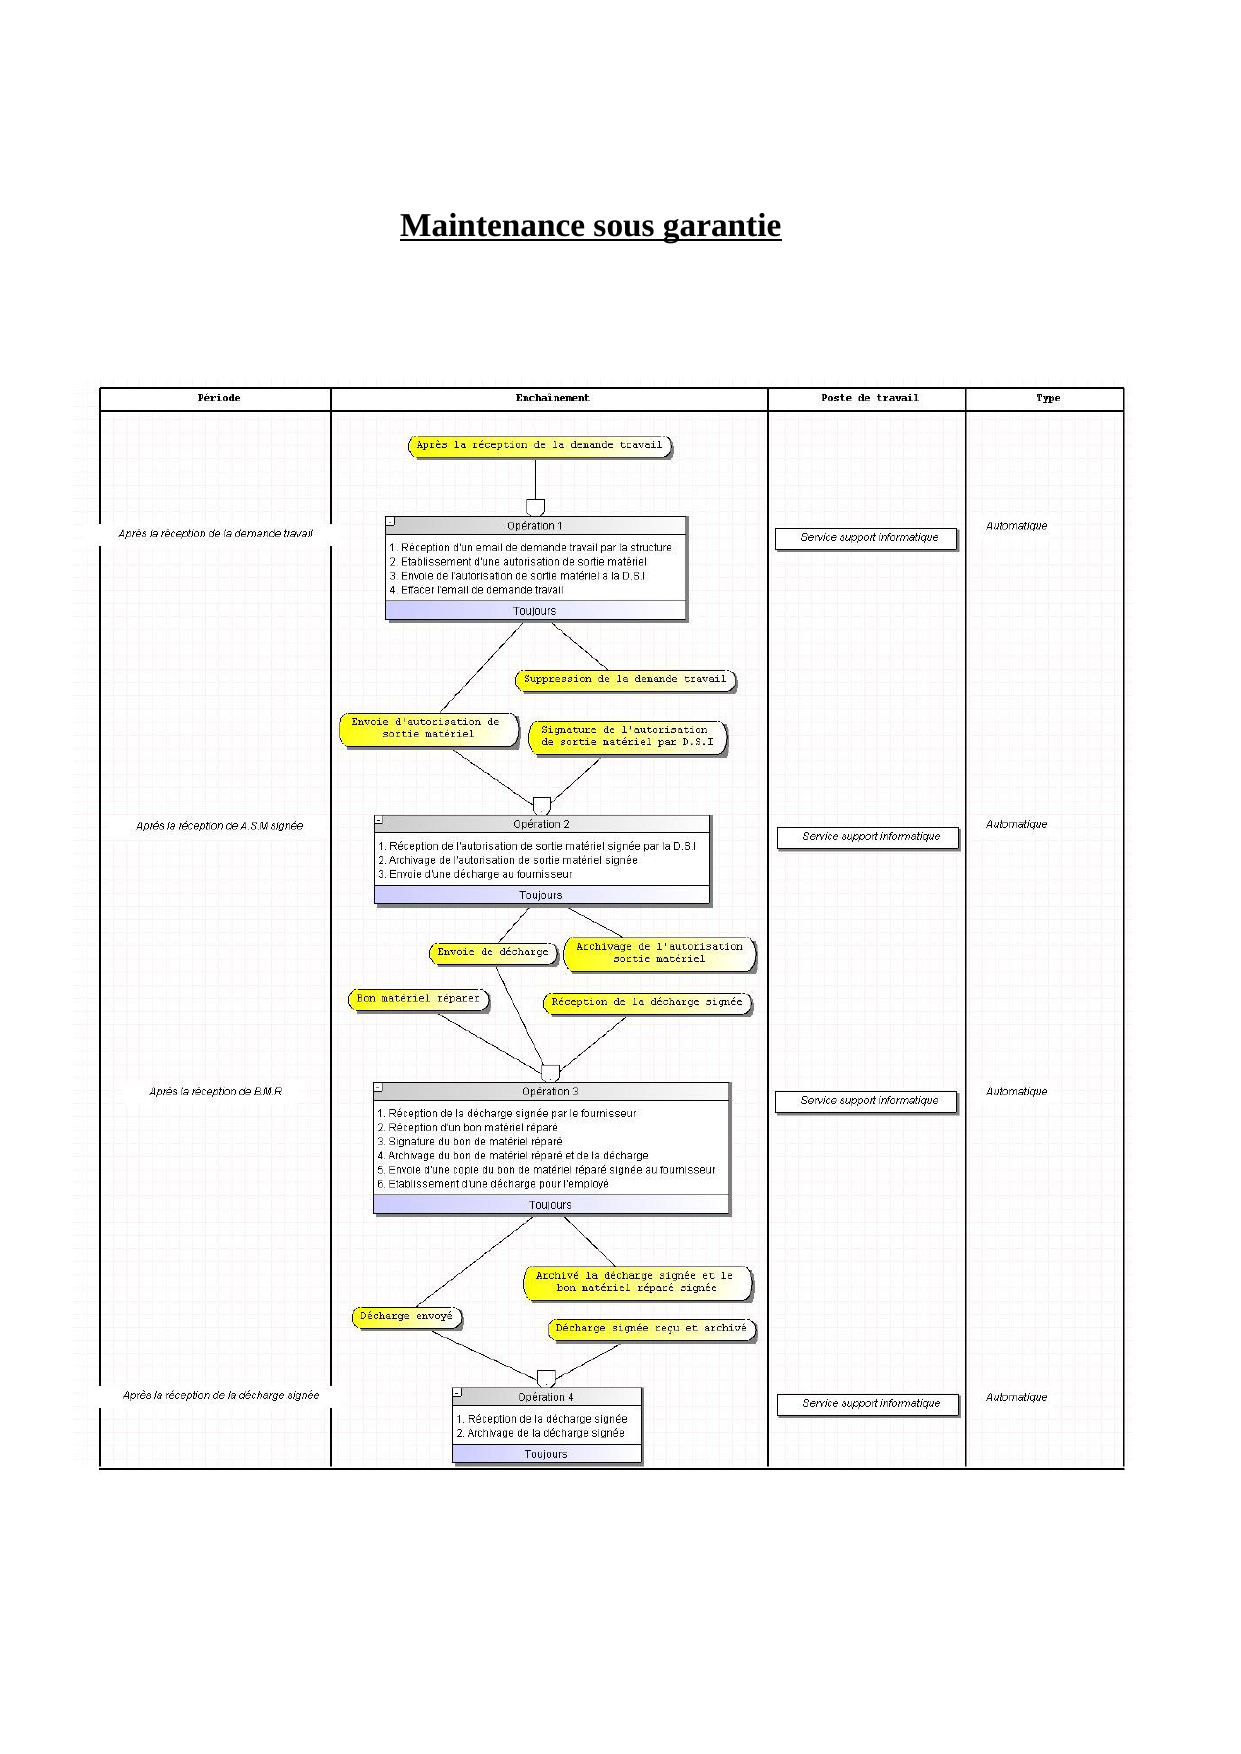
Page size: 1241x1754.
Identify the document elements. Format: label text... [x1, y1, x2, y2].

picture [73, 379, 1132, 1531]
text Maintenance sous garantie [88, 206, 1093, 244]
